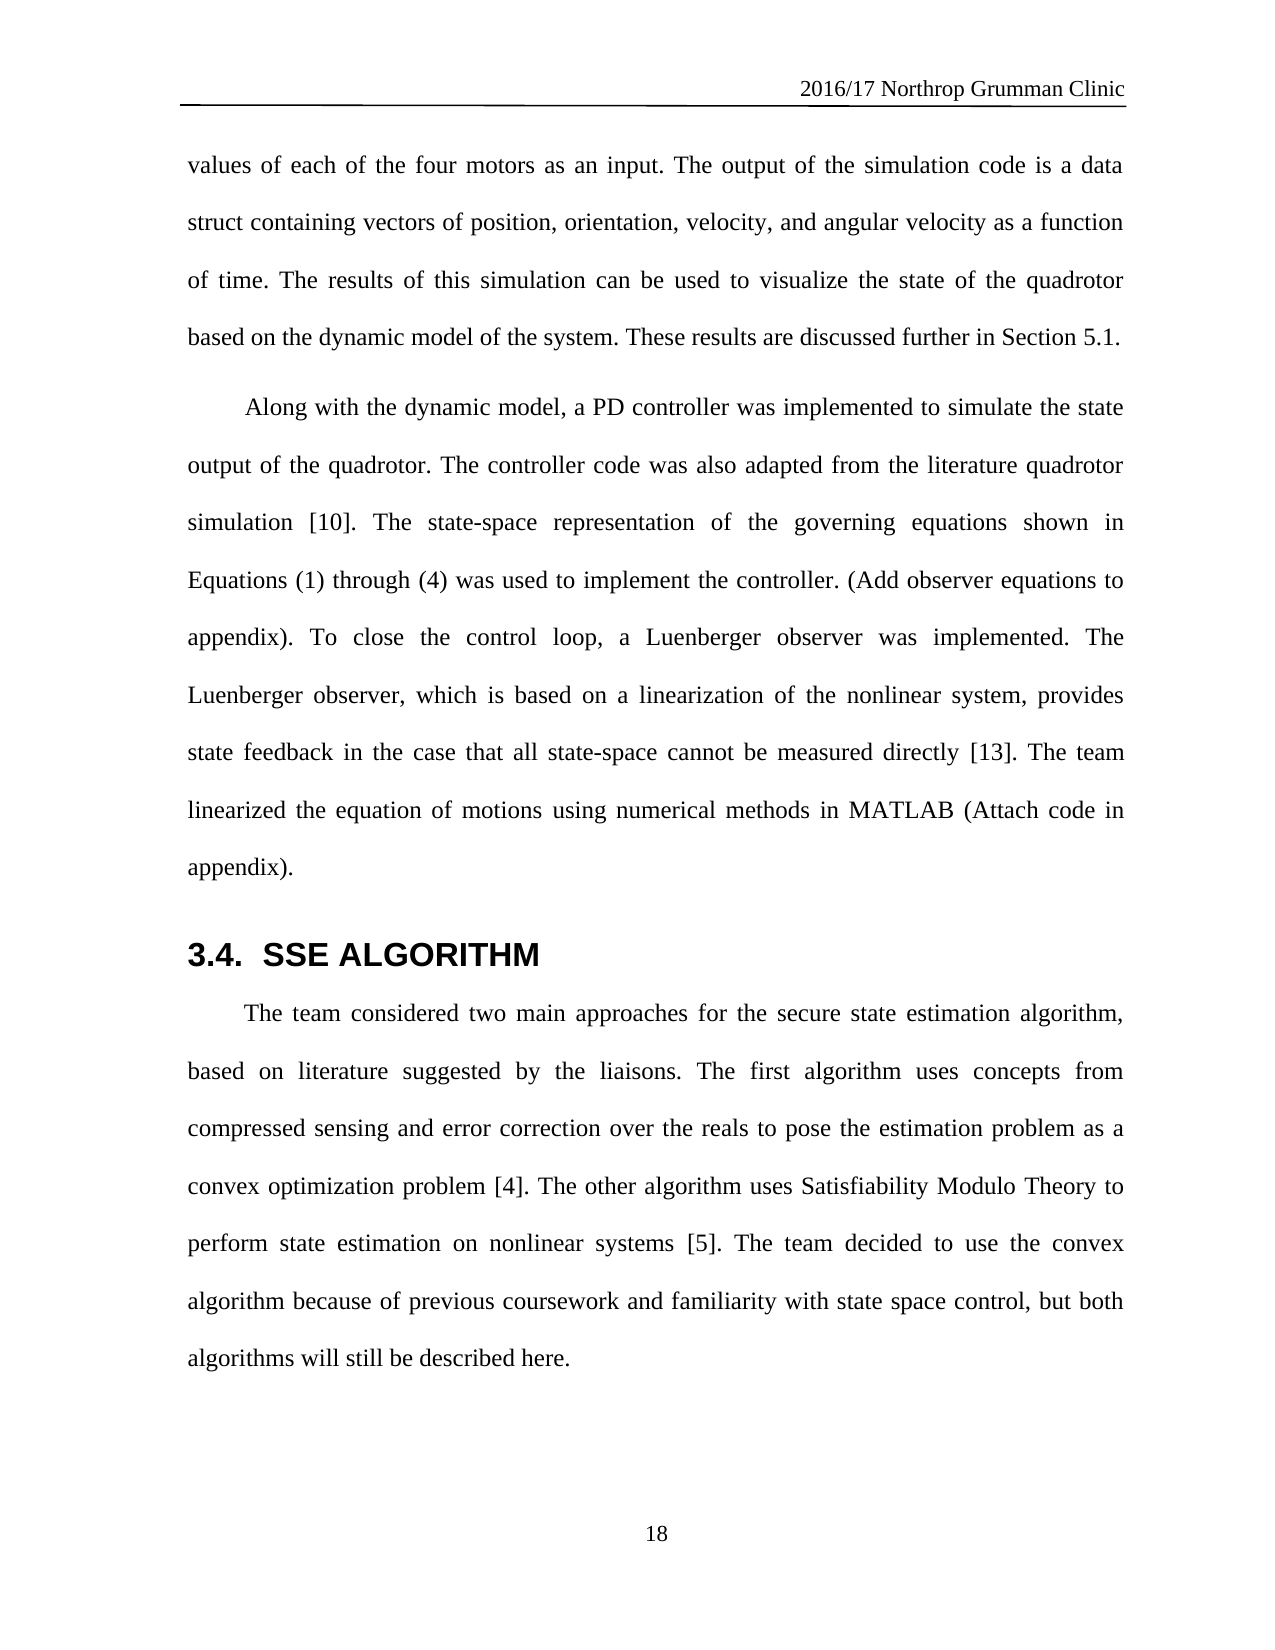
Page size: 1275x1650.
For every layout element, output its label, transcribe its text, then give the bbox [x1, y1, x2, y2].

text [187, 150, 1125, 351]
subtitle SSE algorithm [187, 935, 1125, 973]
text The team considered two main approaches for the secure state estimation algorithm, based on literature suggested by the liaisons. The first algorithm uses concepts from compressed sensing and error correction over the reals to pose the estimation problem as a convex optimization problem [4]. The other algorithm uses Satisfiability Modulo Theory to perform state estimation on nonlinear systems [5]. The team decided to use the convex algorithm because of previous coursework and familiarity with state space control, but both algorithms will still be described here. [187, 998, 1125, 1372]
